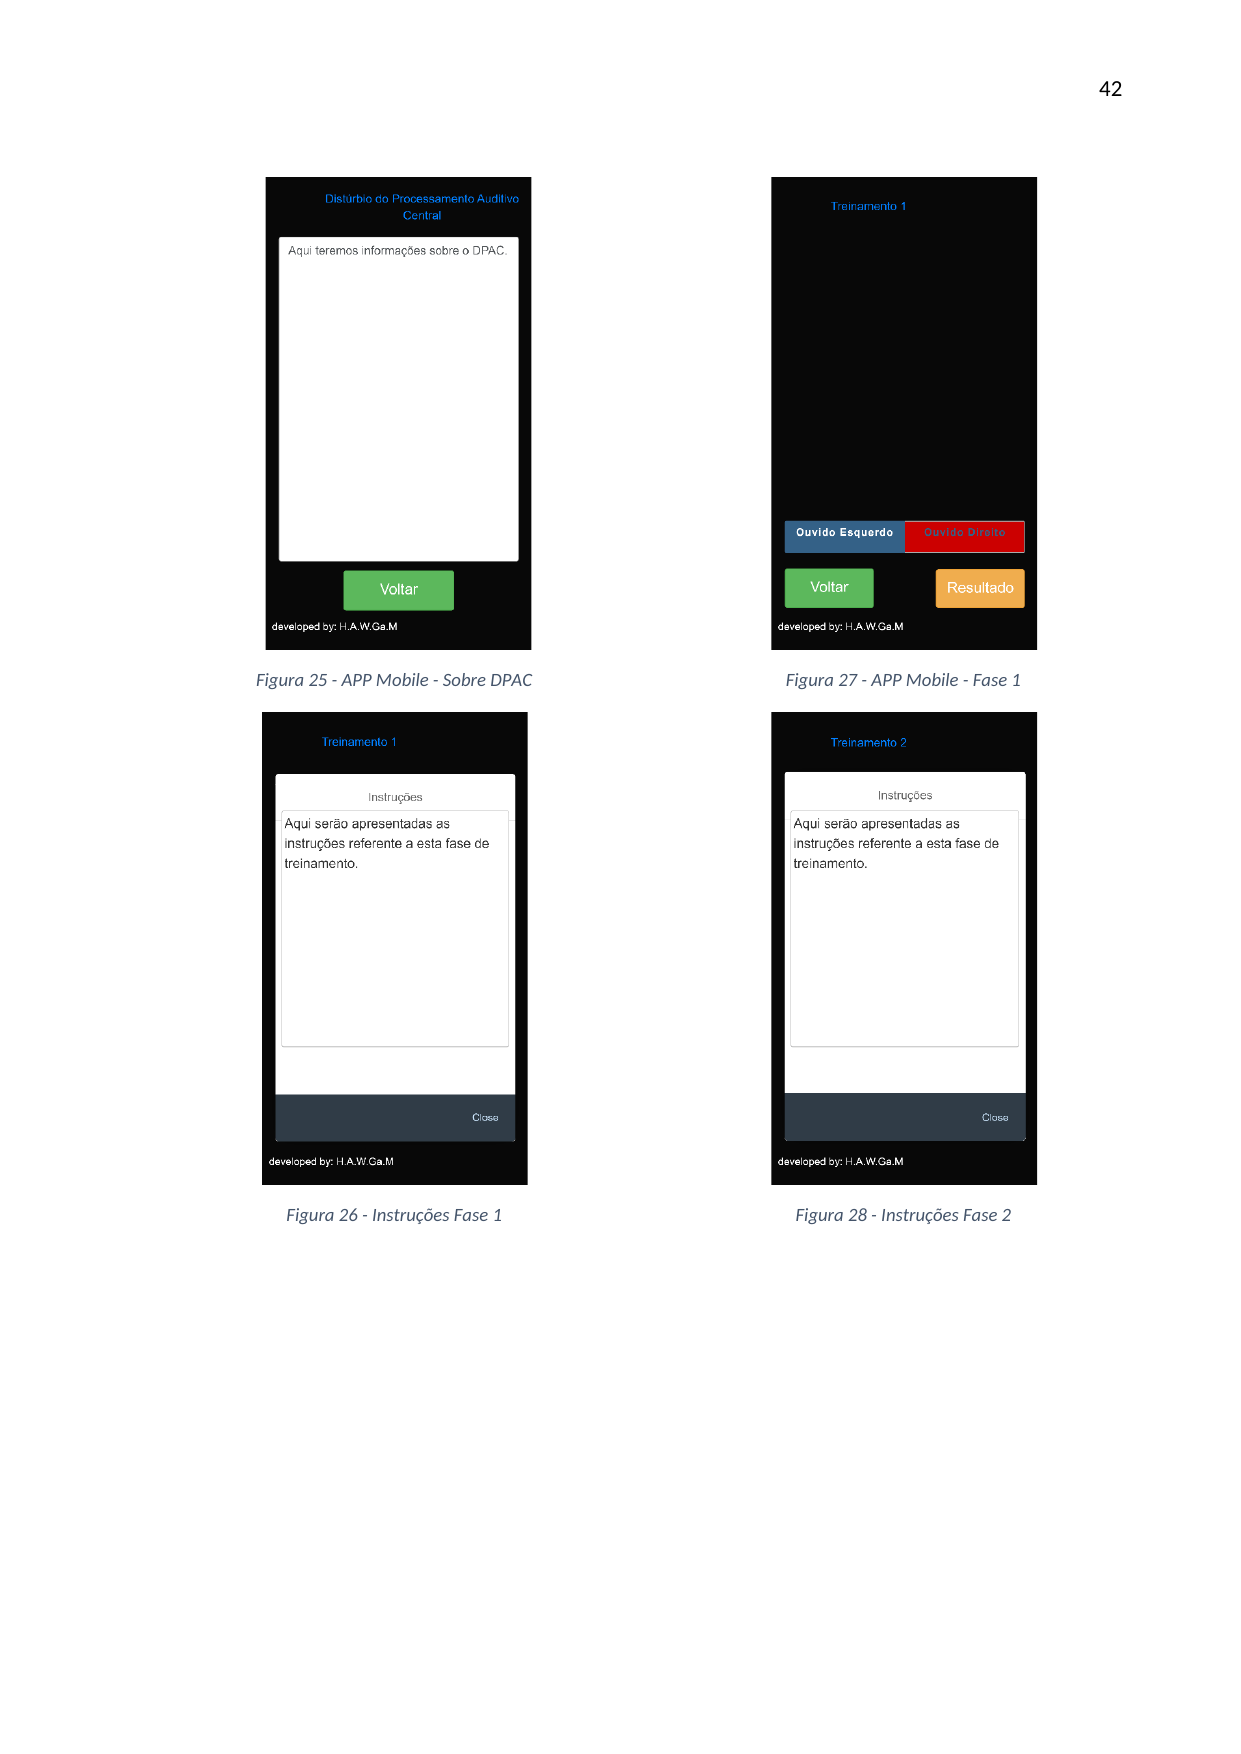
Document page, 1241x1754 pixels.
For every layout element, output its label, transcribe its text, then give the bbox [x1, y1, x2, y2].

picture [262, 712, 528, 1185]
picture [771, 712, 1038, 1185]
picture [771, 177, 1038, 650]
picture [265, 177, 532, 650]
